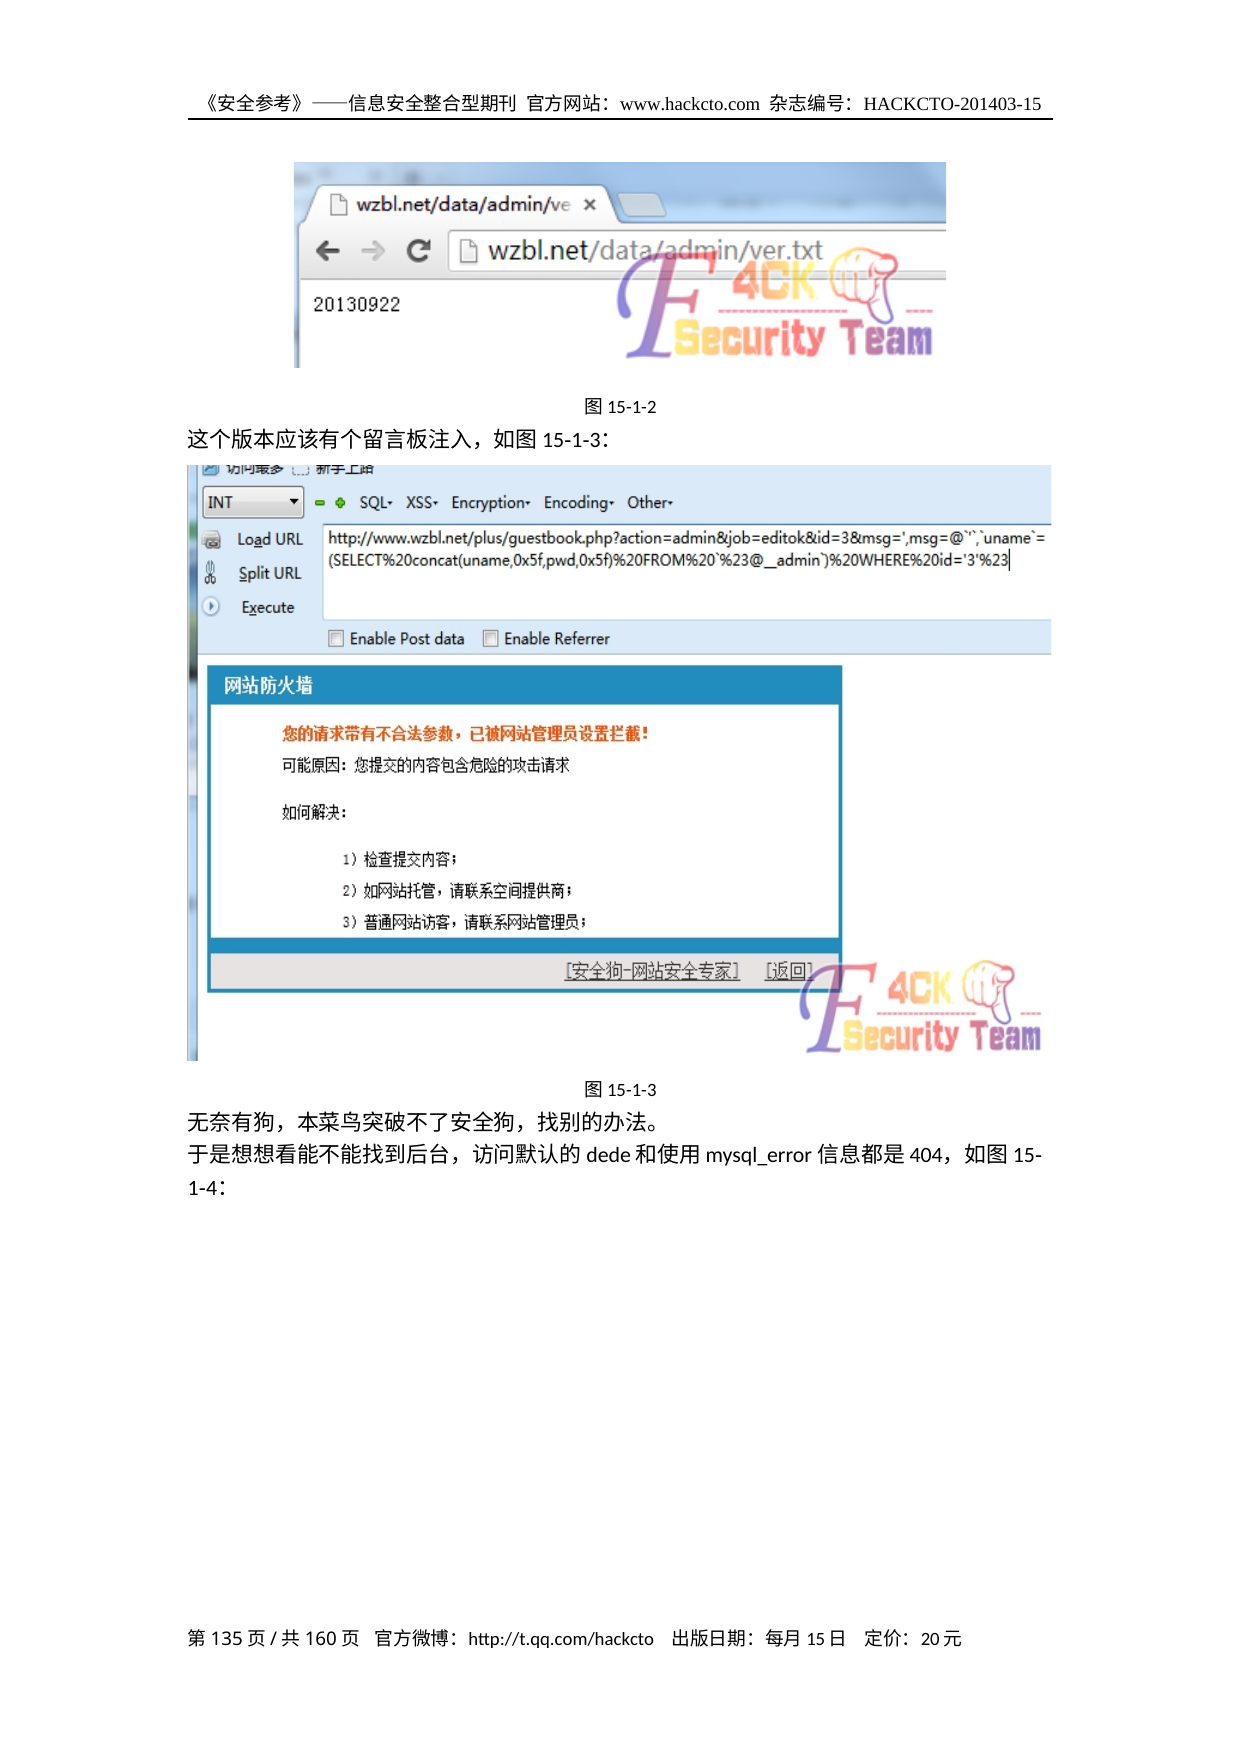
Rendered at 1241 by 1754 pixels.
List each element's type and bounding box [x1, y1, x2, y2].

picture [293, 162, 947, 368]
picture [187, 465, 1052, 1061]
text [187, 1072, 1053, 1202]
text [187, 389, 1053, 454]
